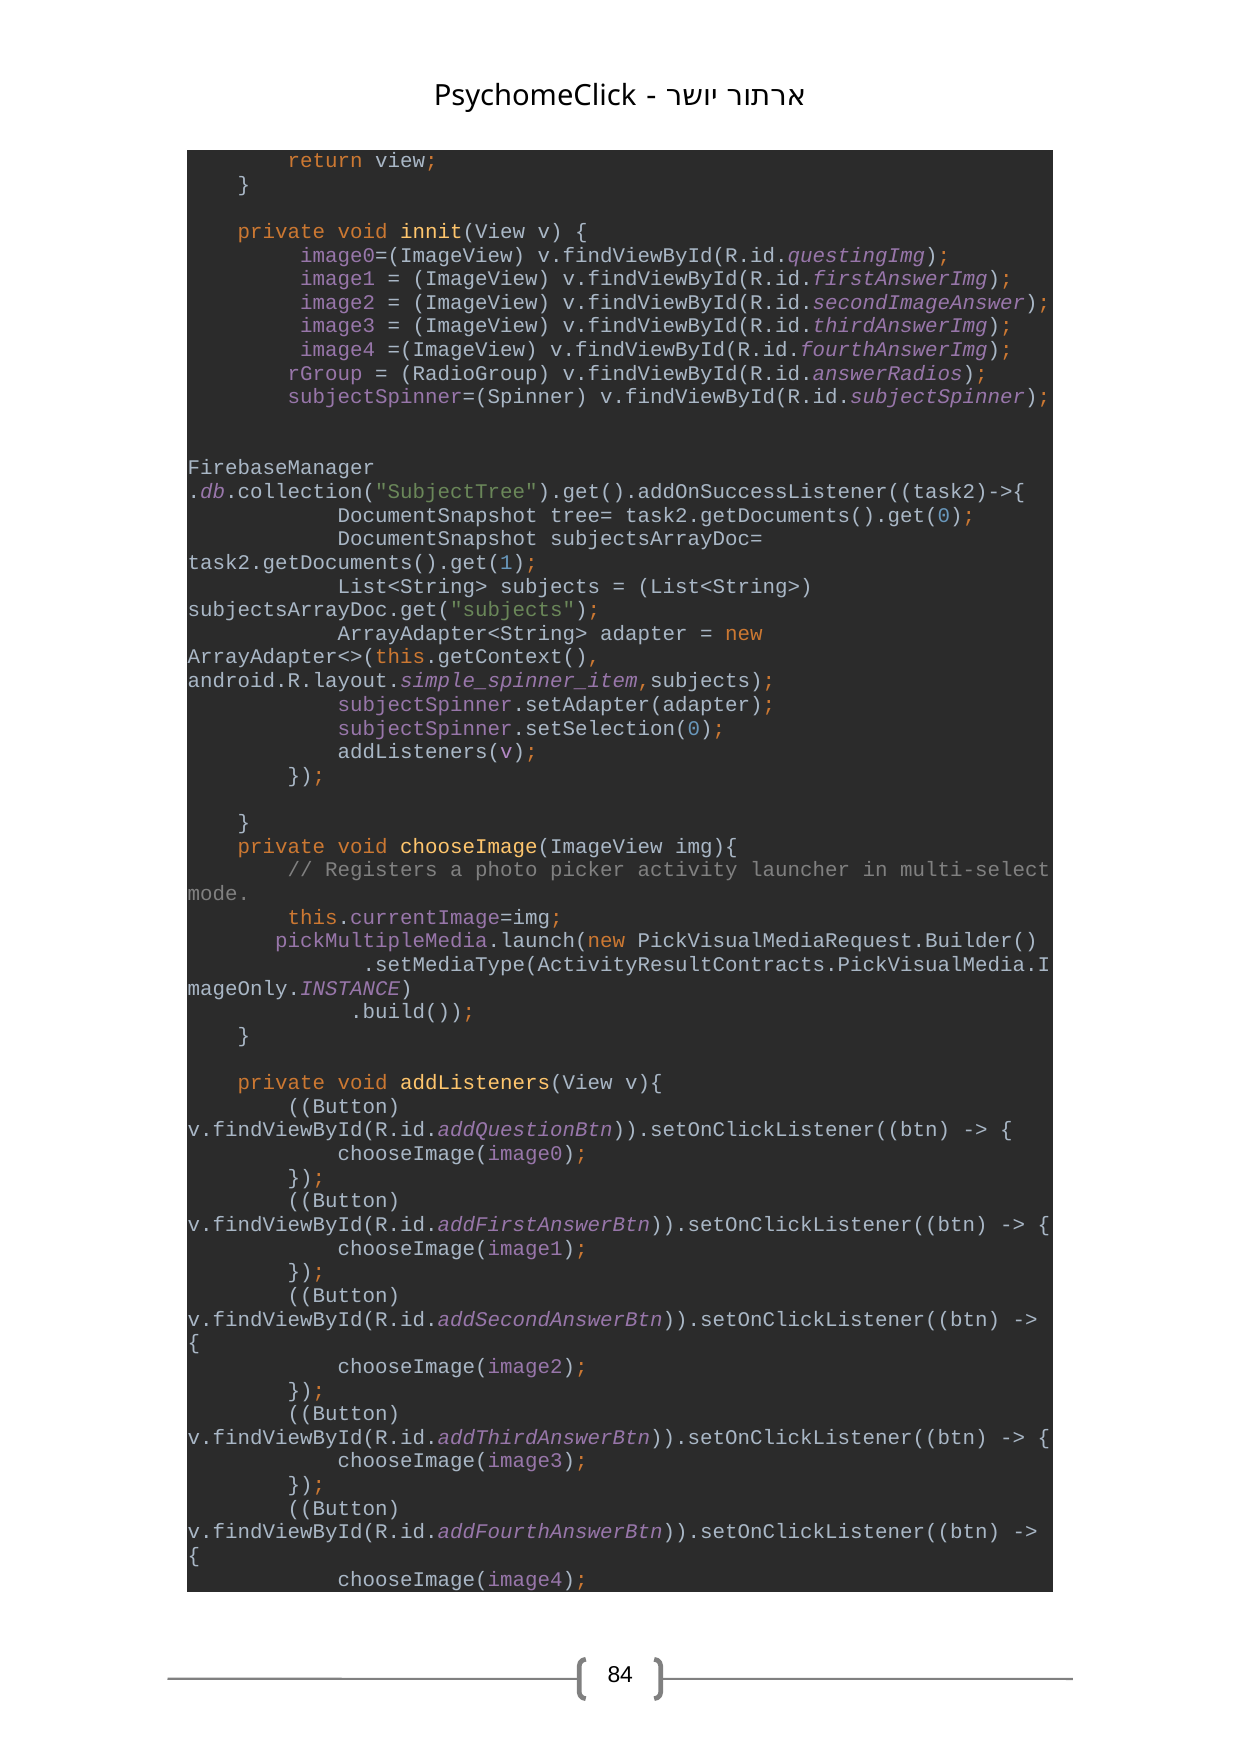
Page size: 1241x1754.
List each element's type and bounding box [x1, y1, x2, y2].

text [187, 150, 1053, 1592]
